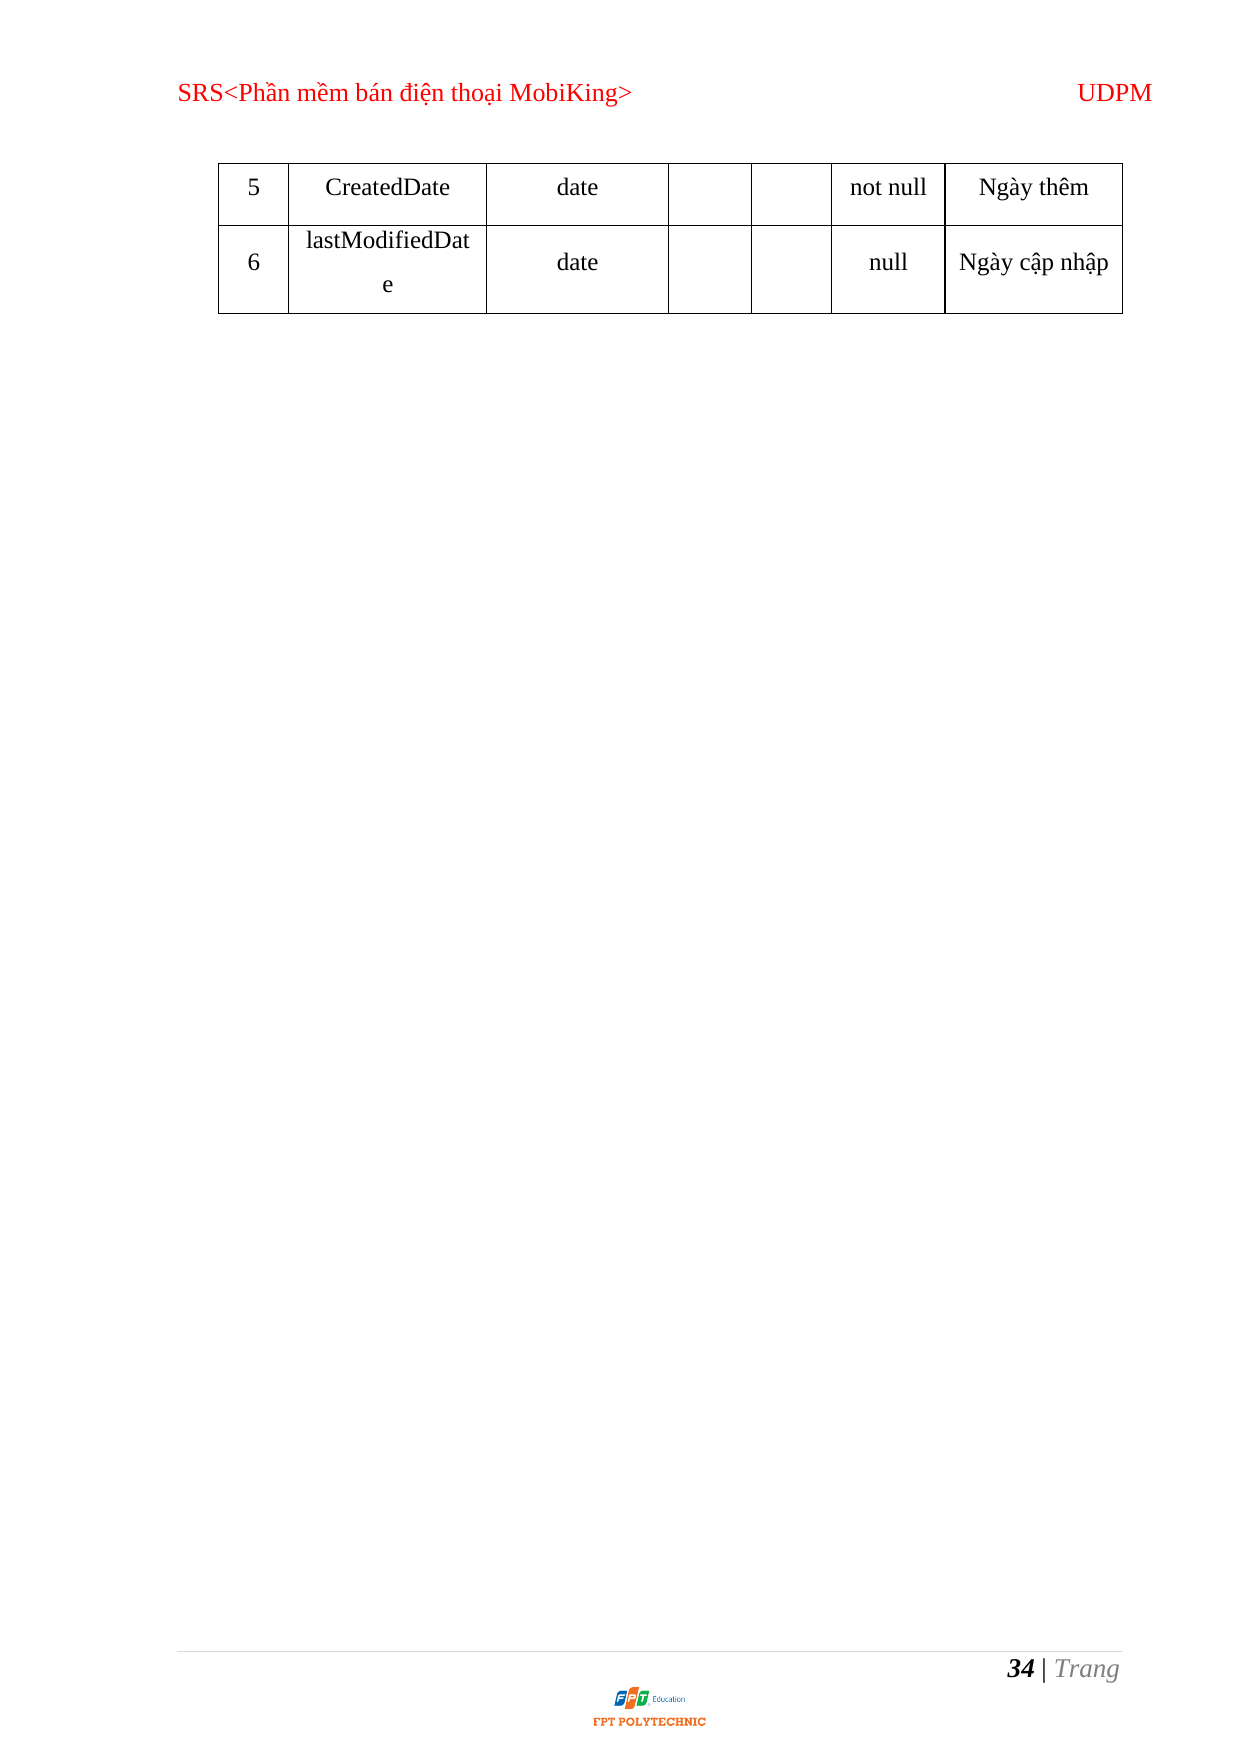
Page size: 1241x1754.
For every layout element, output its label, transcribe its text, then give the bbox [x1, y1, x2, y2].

table_cell null [832, 226, 944, 313]
table_cell lastModifiedDate [289, 226, 486, 313]
table_cell Ngày thêm [946, 164, 1122, 224]
table_cell 6 [219, 226, 288, 313]
table_cell Ngày cập nhập [946, 226, 1122, 313]
table_cell CreatedDate [289, 164, 486, 224]
table_cell date [487, 164, 668, 224]
table_cell [669, 226, 751, 313]
table_cell [752, 164, 831, 224]
table_cell 5 [219, 164, 288, 224]
table_cell date [487, 226, 668, 313]
table_cell not null [832, 164, 944, 224]
table_cell [669, 164, 751, 224]
table_cell [752, 226, 831, 313]
picture [593, 1687, 706, 1726]
